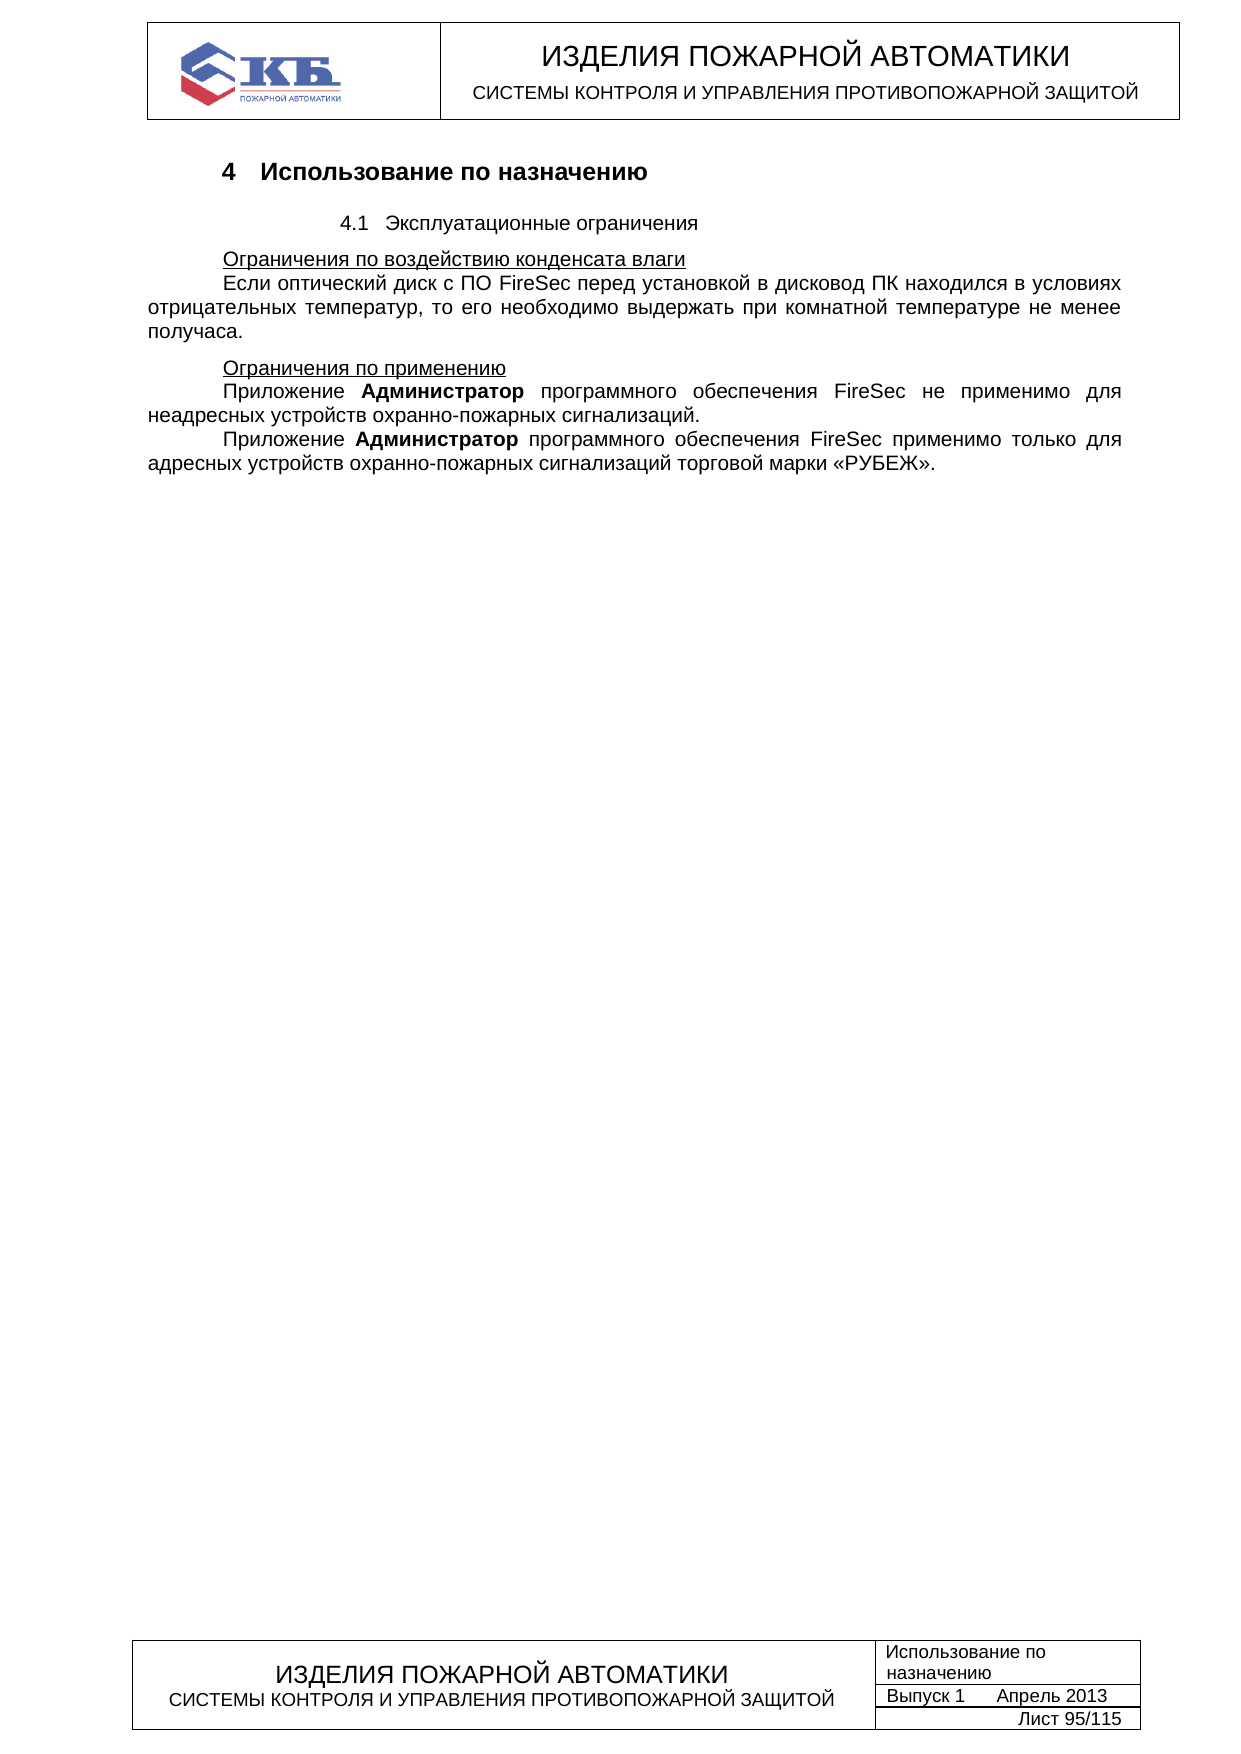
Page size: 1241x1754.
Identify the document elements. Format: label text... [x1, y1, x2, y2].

list Приложение Администратор программного обеспечения FireSec не применимо для неадресных устройств охранно-пожарных сигнализаций. [148, 379, 1122, 427]
subtitle Использование по назначению [148, 157, 1122, 186]
picture [177, 34, 354, 115]
list Приложение Администратор программного обеспечения FireSec применимо только для адресных устройств охранно-пожарных сигнализаций торговой марки «РУБЕЖ». [148, 427, 1122, 475]
list Ограничения по применению [148, 355, 1122, 379]
list Ограничения по воздействию конденсата влаги [148, 247, 1122, 271]
list Если оптический диск с ПО FireSec перед установкой в дисковод ПК находился в условиях отрицательных температур, то его необходимо выдержать при комнатной температуре не менее получаса. [148, 271, 1122, 343]
list Эксплуатационные ограничения [340, 211, 1122, 234]
